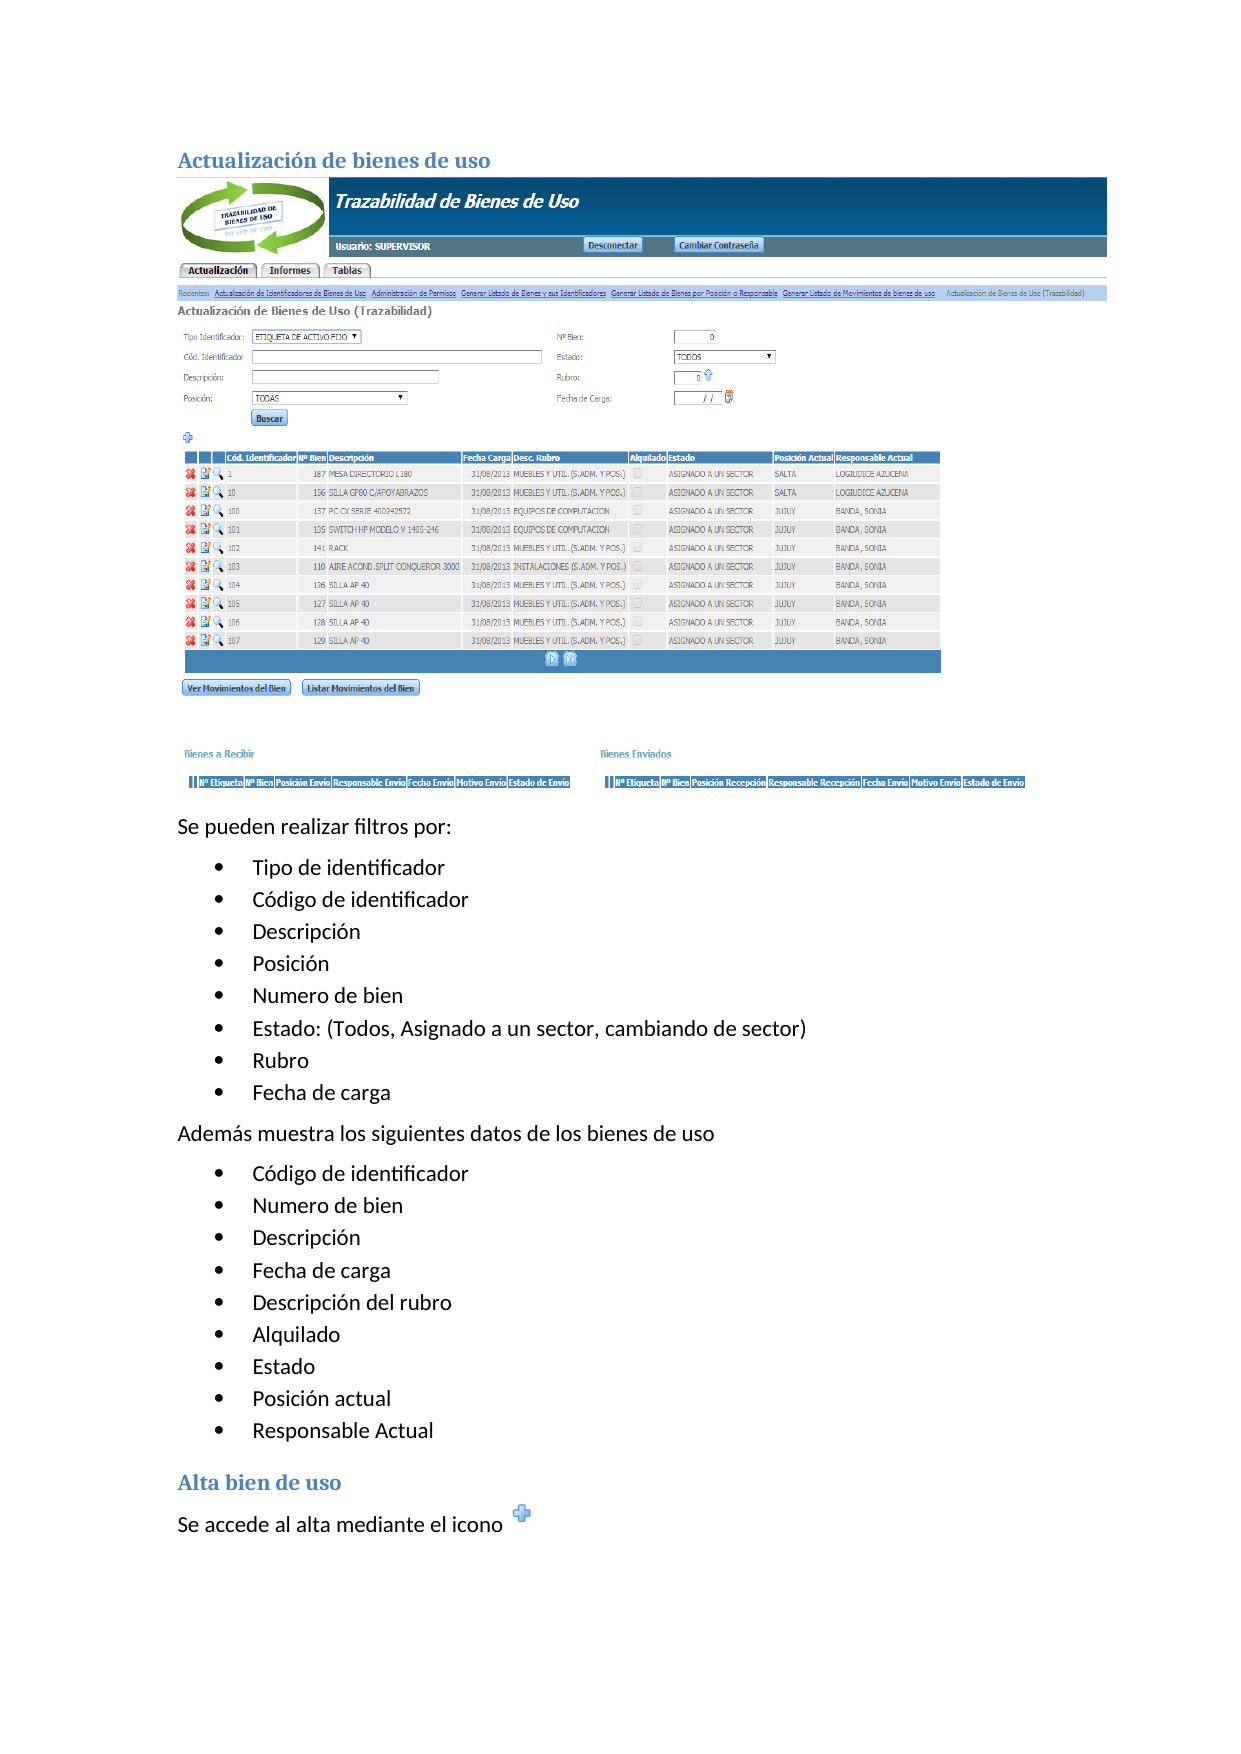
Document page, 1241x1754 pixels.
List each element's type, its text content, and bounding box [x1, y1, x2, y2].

list Fecha de carga [215, 1078, 1063, 1106]
list Responsable Actual [215, 1417, 1063, 1445]
subtitle Actualización de bienes de uso [177, 148, 1063, 174]
list Rubro [215, 1046, 1063, 1074]
list Estado: (Todos, Asignado a un sector, cambiando de sector) [215, 1014, 1063, 1042]
picture [177, 177, 1107, 800]
list Numero de bien [215, 1191, 1063, 1219]
list Descripción [215, 917, 1063, 945]
list Estado [215, 1352, 1063, 1380]
list Posición [215, 949, 1063, 977]
subtitle Alta bien de uso [177, 1470, 1063, 1496]
text Se accede al alta mediante el icono [177, 1500, 1063, 1538]
list Numero de bien [215, 982, 1063, 1009]
text Además muestra los siguientes datos de los bienes de uso [177, 1119, 1063, 1147]
list Posición actual [215, 1384, 1063, 1412]
list Tipo de identificador [215, 853, 1063, 881]
list Código de identificador [215, 885, 1063, 913]
list Fecha de carga [215, 1256, 1063, 1284]
list Descripción del rubro [215, 1288, 1063, 1316]
list Descripción [215, 1223, 1063, 1252]
list Código de identificador [215, 1159, 1063, 1187]
list Alquilado [215, 1320, 1063, 1348]
text Se pueden realizar filtros por: [177, 812, 1063, 840]
picture [503, 1500, 548, 1533]
